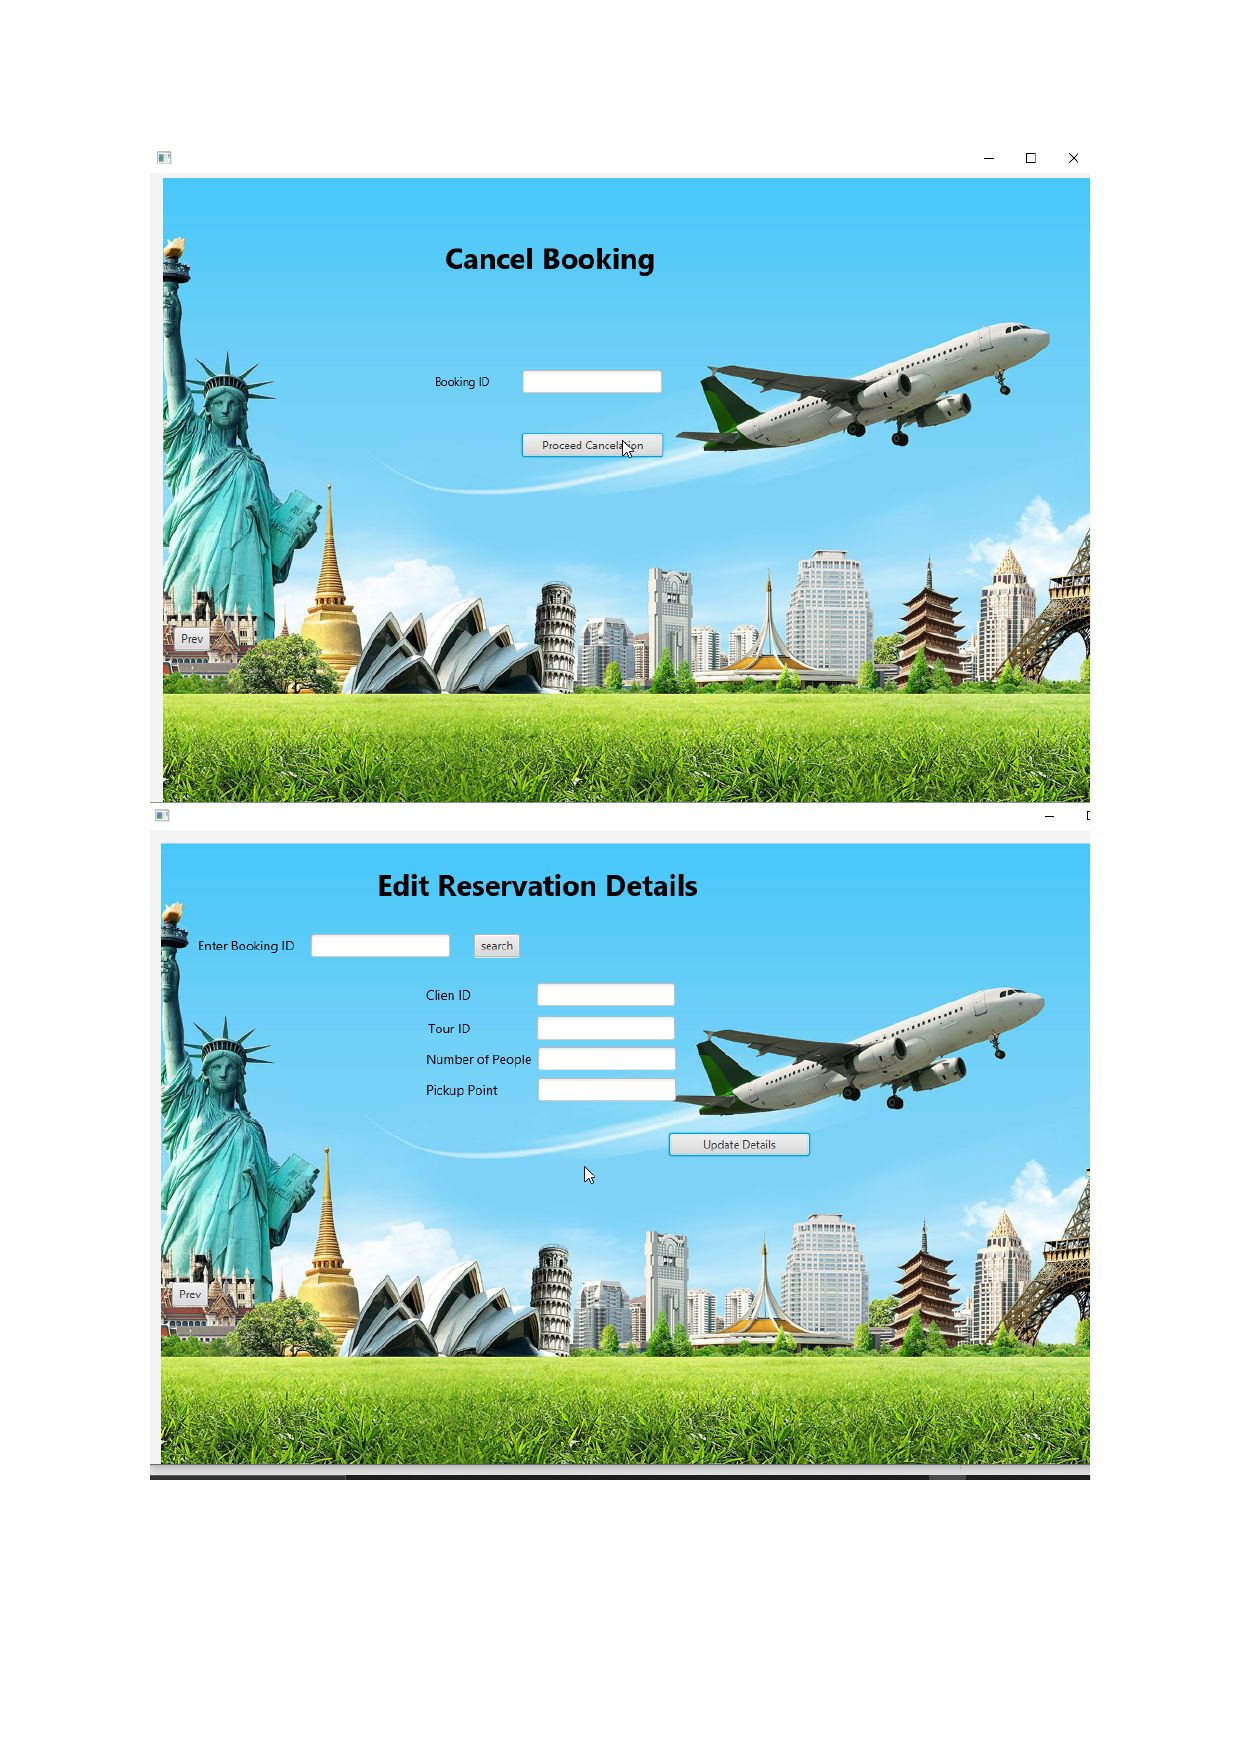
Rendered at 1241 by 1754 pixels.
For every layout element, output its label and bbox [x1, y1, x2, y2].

picture [150, 150, 1091, 803]
picture [150, 804, 1091, 1480]
